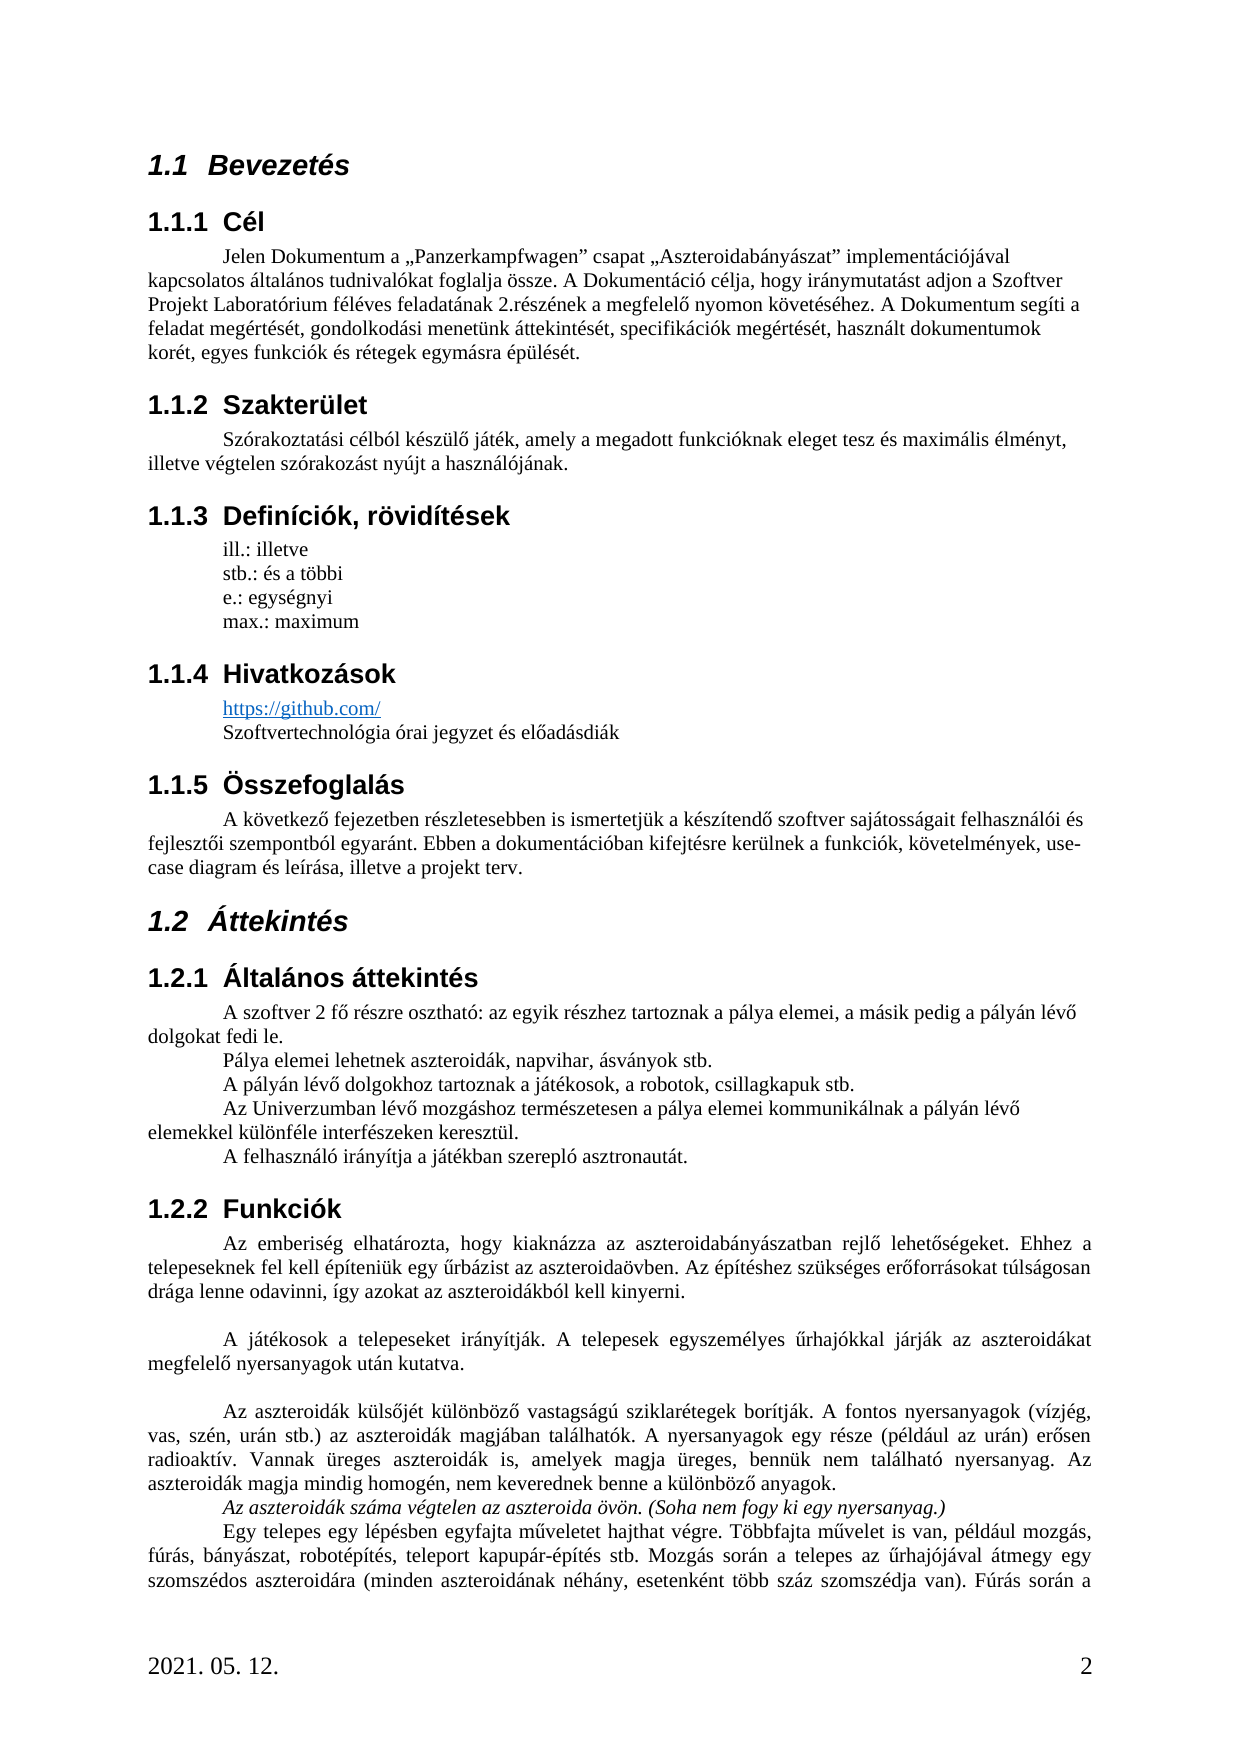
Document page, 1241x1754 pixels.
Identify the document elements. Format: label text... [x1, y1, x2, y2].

text Az emberiség elhatározta, hogy kiaknázza az aszteroidabányászatban rejlő lehetőségeket. Ehhez a telepeseknek fel kell építeniük egy űrbázist az aszteroidaövben. Az építéshez szükséges erőforrásokat túlságosan drága lenne odavinni, így azokat az aszteroidákból kell kinyerni. [148, 1231, 1093, 1303]
subtitle Definíciók, rövidítések [148, 499, 1093, 531]
text Pálya elemei lehetnek aszteroidák, napvihar, ásványok stb. [148, 1048, 1093, 1072]
text ill.: illetve [148, 537, 1093, 561]
text A pályán lévő dolgokhoz tartoznak a játékosok, a robotok, csillagkapuk stb. [148, 1072, 1093, 1096]
text Jelen Dokumentum a „Panzerkampfwagen” csapat „Aszteroidabányászat” implementációjával kapcsolatos általános tudnivalókat foglalja össze. A Dokumentáció célja, hogy iránymutatást adjon a Szoftver Projekt Laboratórium féléves feladatának 2.részének a megfelelő nyomon követéséhez. A Dokumentum segíti a feladat megértését, gondolkodási menetünk áttekintését, specifikációk megértését, használt dokumentumok korét, egyes funkciók és rétegek egymásra épülését. [148, 244, 1093, 364]
subtitle Összefoglalás [148, 769, 1093, 800]
subtitle Cél [148, 206, 1093, 237]
text https://github.com/ [148, 696, 1093, 720]
text A szoftver 2 fő részre osztható: az egyik részhez tartoznak a pálya elemei, a másik pedig a pályán lévő dolgokat fedi le. [148, 1000, 1093, 1048]
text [148, 1519, 1093, 1592]
text max.: maximum [148, 609, 1093, 633]
text Az aszteroidák külsőjét különböző vastagságú sziklarétegek borítják. A fontos nyersanyagok (vízjég, vas, szén, urán stb.) az aszteroidák magjában találhatók. A nyersanyagok egy része (például az urán) erősen radioaktív. Vannak üreges aszteroidák is, amelyek magja üreges, bennük nem található nyersanyag. Az aszteroidák magja mindig homogén, nem keverednek benne a különböző anyagok. [148, 1399, 1093, 1495]
subtitle Funkciók [148, 1193, 1093, 1224]
text A felhasználó irányítja a játékban szerepló asztronautát. [148, 1144, 1093, 1168]
text Az Univerzumban lévő mozgáshoz természetesen a pálya elemei kommunikálnak a pályán lévő elemekkel különféle interfészeken keresztül. [148, 1096, 1093, 1144]
subtitle Szakterület [148, 389, 1093, 420]
subtitle Általános áttekintés [148, 962, 1093, 993]
text Az aszteroidák száma végtelen az aszteroida övön. (Soha nem fogy ki egy nyersanyag.) [148, 1495, 1093, 1519]
subtitle Áttekintés [148, 904, 1093, 937]
text A következő fejezetben részletesebben is ismertetjük a készítendő szoftver sajátosságait felhasználói és fejlesztői szempontból egyaránt. Ebben a dokumentációban kifejtésre kerülnek a funkciók, követelmények, use-case diagram és leírása, illetve a projekt terv. [148, 806, 1093, 879]
subtitle Hivatkozások [148, 658, 1093, 689]
text e.: egységnyi [148, 585, 1093, 609]
text stb.: és a többi [148, 561, 1093, 585]
subtitle Bevezetés [148, 148, 1093, 181]
text Szoftvertechnológia órai jegyzet és előadásdiák [148, 720, 1093, 744]
text Szórakoztatási célból készülő játék, amely a megadott funkcióknak eleget tesz és maximális élményt, illetve végtelen szórakozást nyújt a használójának. [148, 426, 1093, 474]
text A játékosok a telepeseket irányítják. A telepesek egyszemélyes űrhajókkal járják az aszteroidákat megfelelő nyersanyagok után kutatva. [148, 1327, 1093, 1375]
